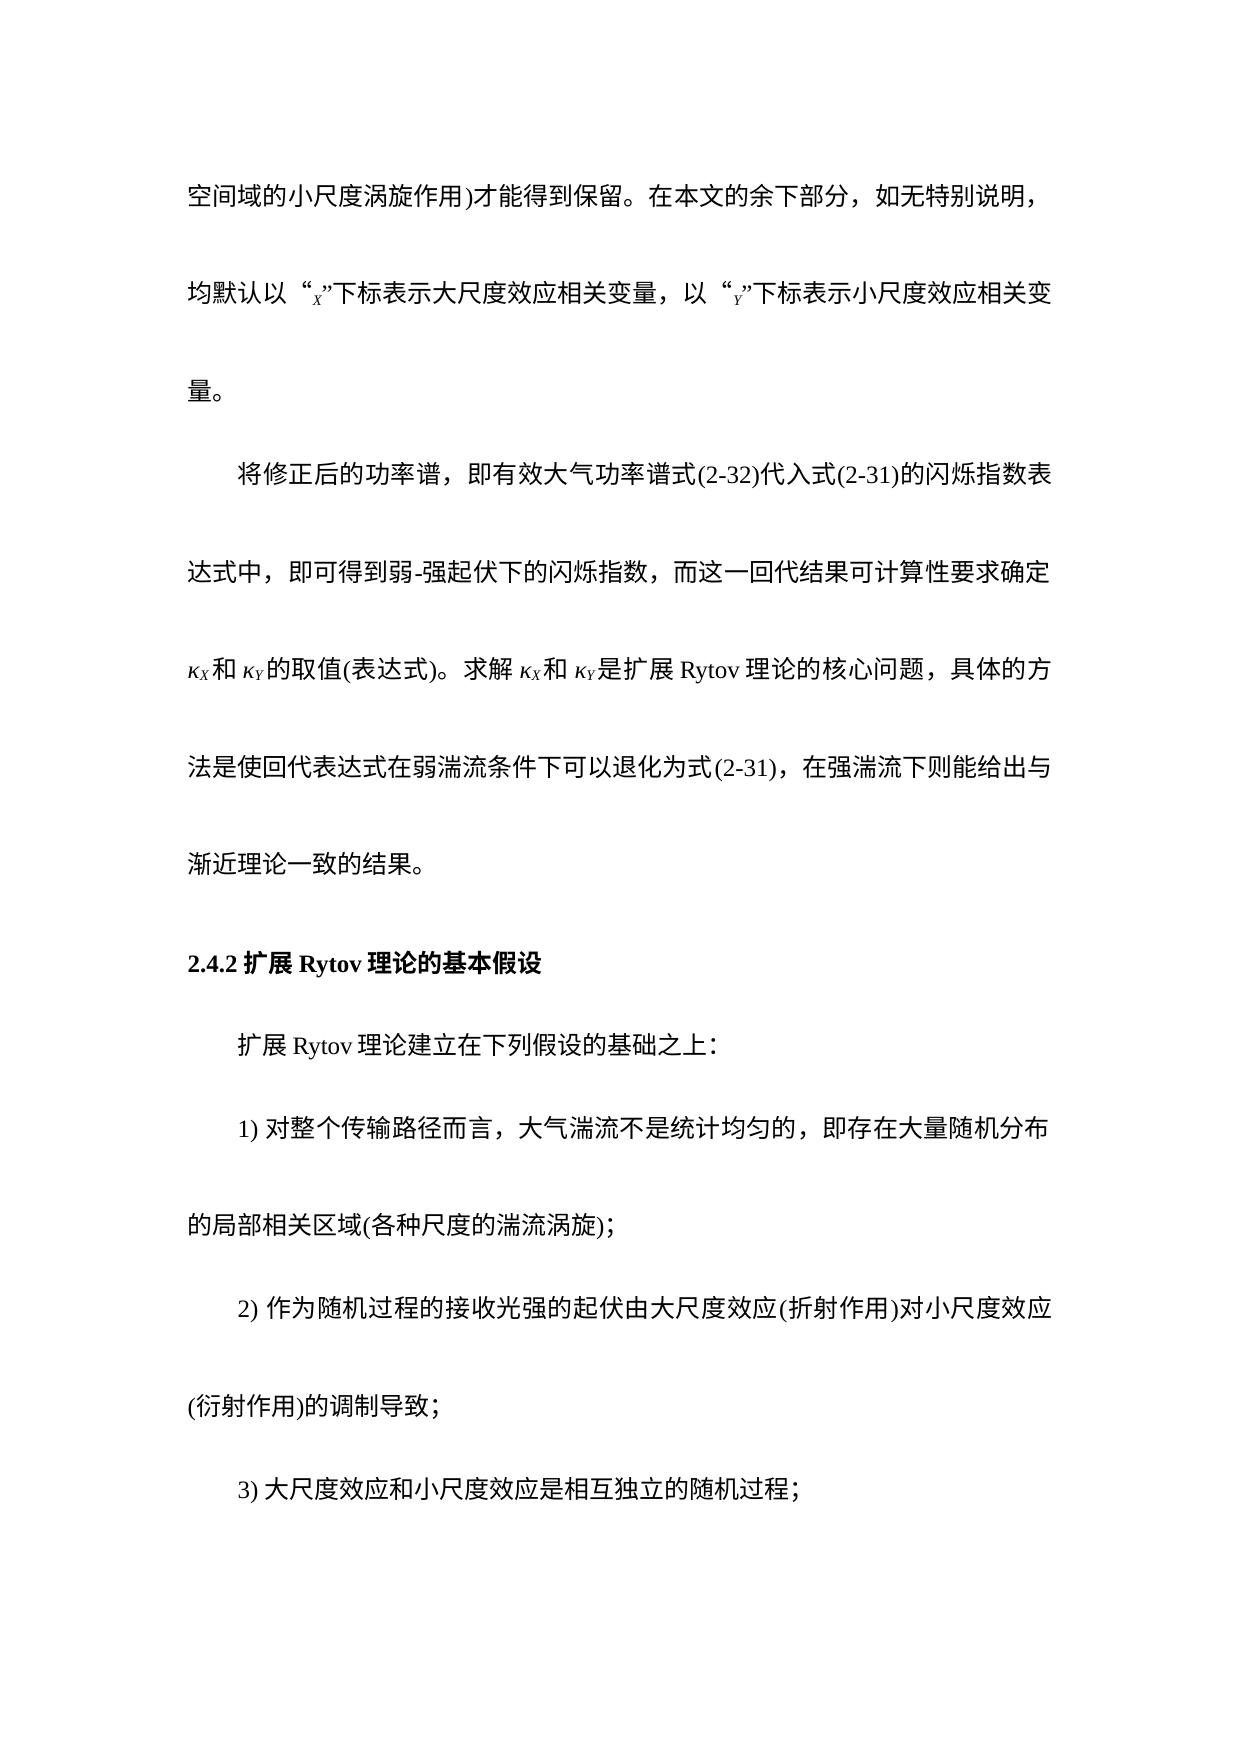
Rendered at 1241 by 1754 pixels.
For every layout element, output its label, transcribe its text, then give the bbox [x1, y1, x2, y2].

text 2) 作为随机过程的接收光强的起伏由大尺度效应(折射作用)对小尺度效应(衍射作用)的调制导致； [187, 1274, 1053, 1437]
text 扩展Rytov理论建立在下列假设的基础之上： [187, 1011, 1053, 1076]
subtitle 2.4.2 扩展Rytov理论的基本假设 [187, 929, 1053, 994]
text 1) 对整个传输路径而言，大气湍流不是统计均匀的，即存在大量随机分布的局部相关区域(各种尺度的湍流涡旋)； [187, 1094, 1053, 1256]
text 3) 大尺度效应和小尺度效应是相互独立的随机过程； [187, 1455, 1053, 1520]
text 将修正后的功率谱，即有效大气功率谱式(2-32)代入式(2-31)的闪烁指数表达式中，即可得到弱-强起伏下的闪烁指数，而这一回代结果可计算性要求确定κX和κY的取值(表达式)。求解κX和κY是扩展Rytov理论的核心问题，具体的方法是使回代表达式在弱湍流条件下可以退化为式(2-31)，在强湍流下则能给出与渐近理论一致的结果。 [187, 440, 1053, 895]
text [187, 162, 1053, 422]
